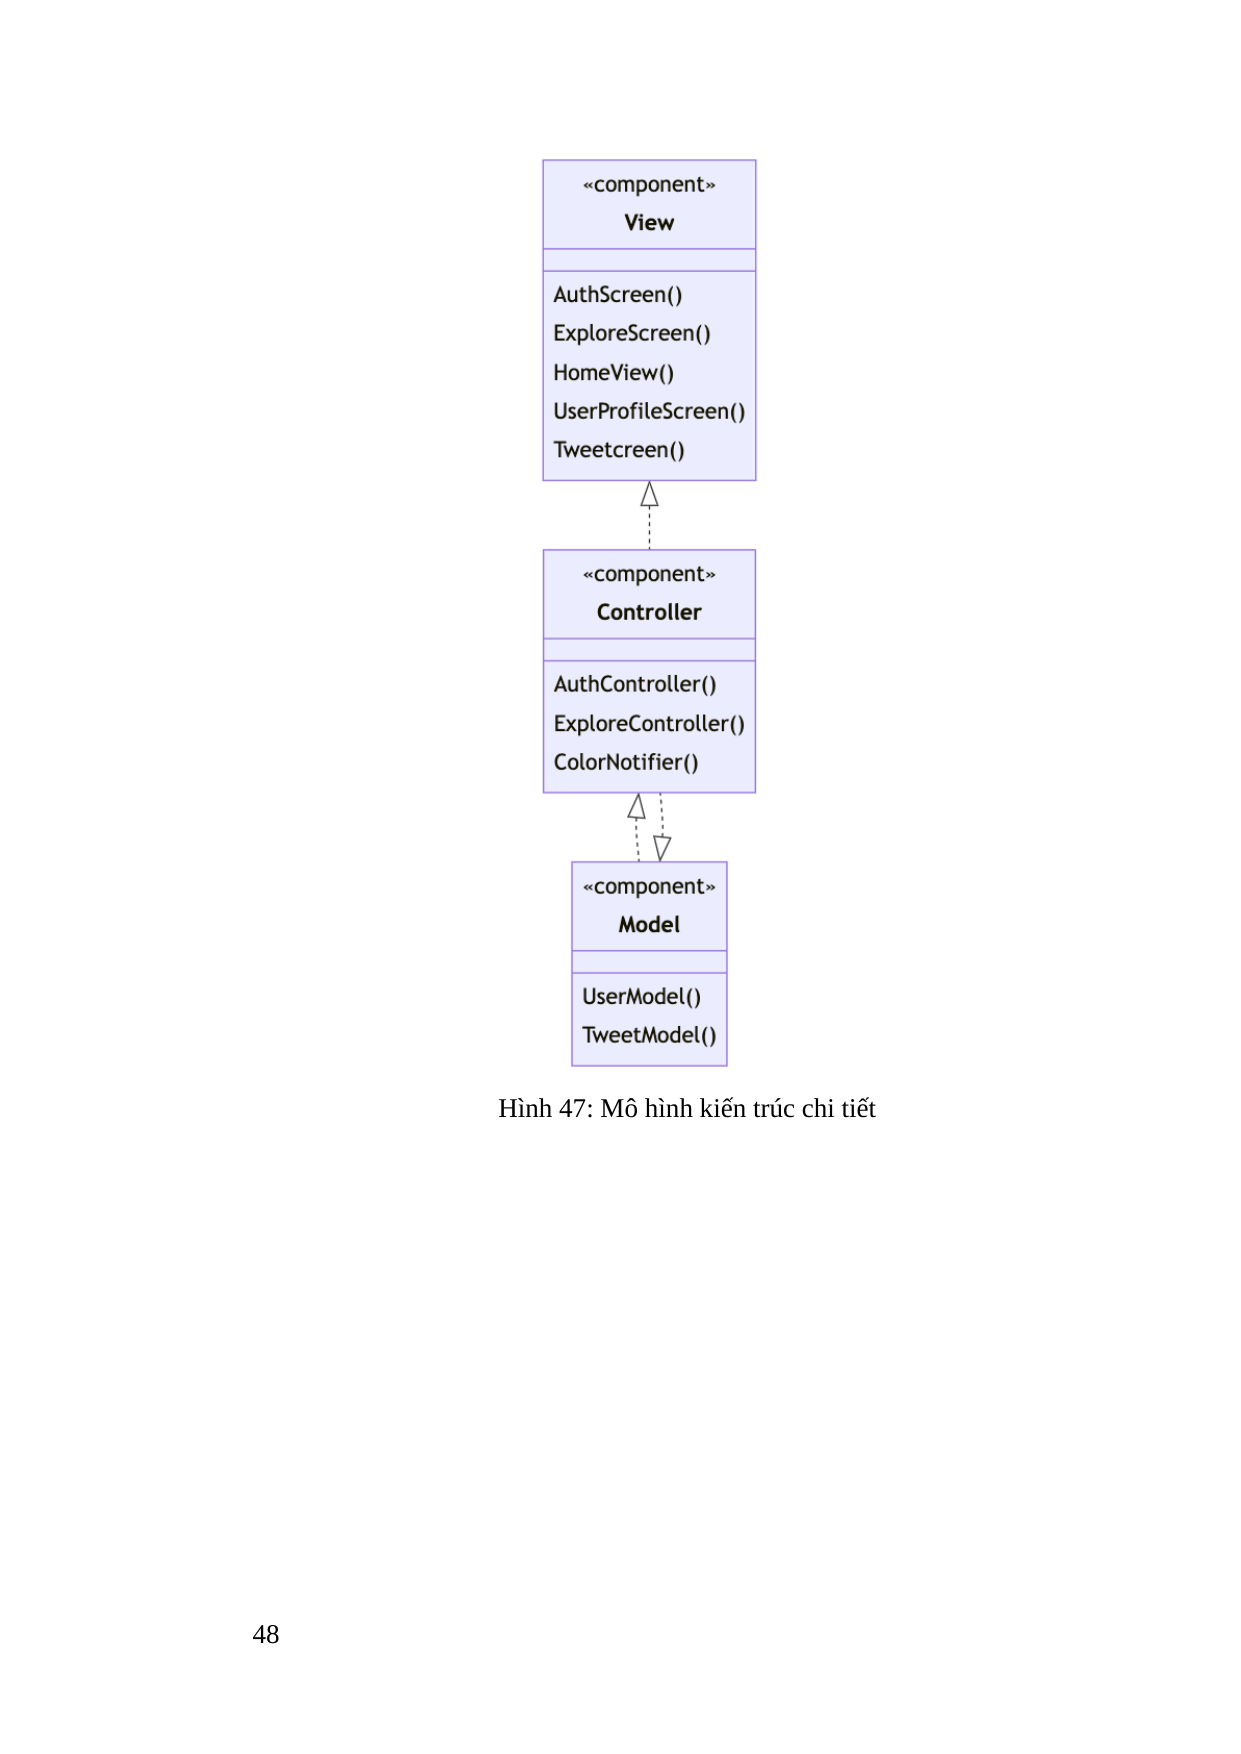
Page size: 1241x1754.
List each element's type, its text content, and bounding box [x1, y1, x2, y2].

text Hình 47: Mô hình kiến trúc chi tiết [177, 1093, 1122, 1124]
picture [395, 150, 904, 1077]
